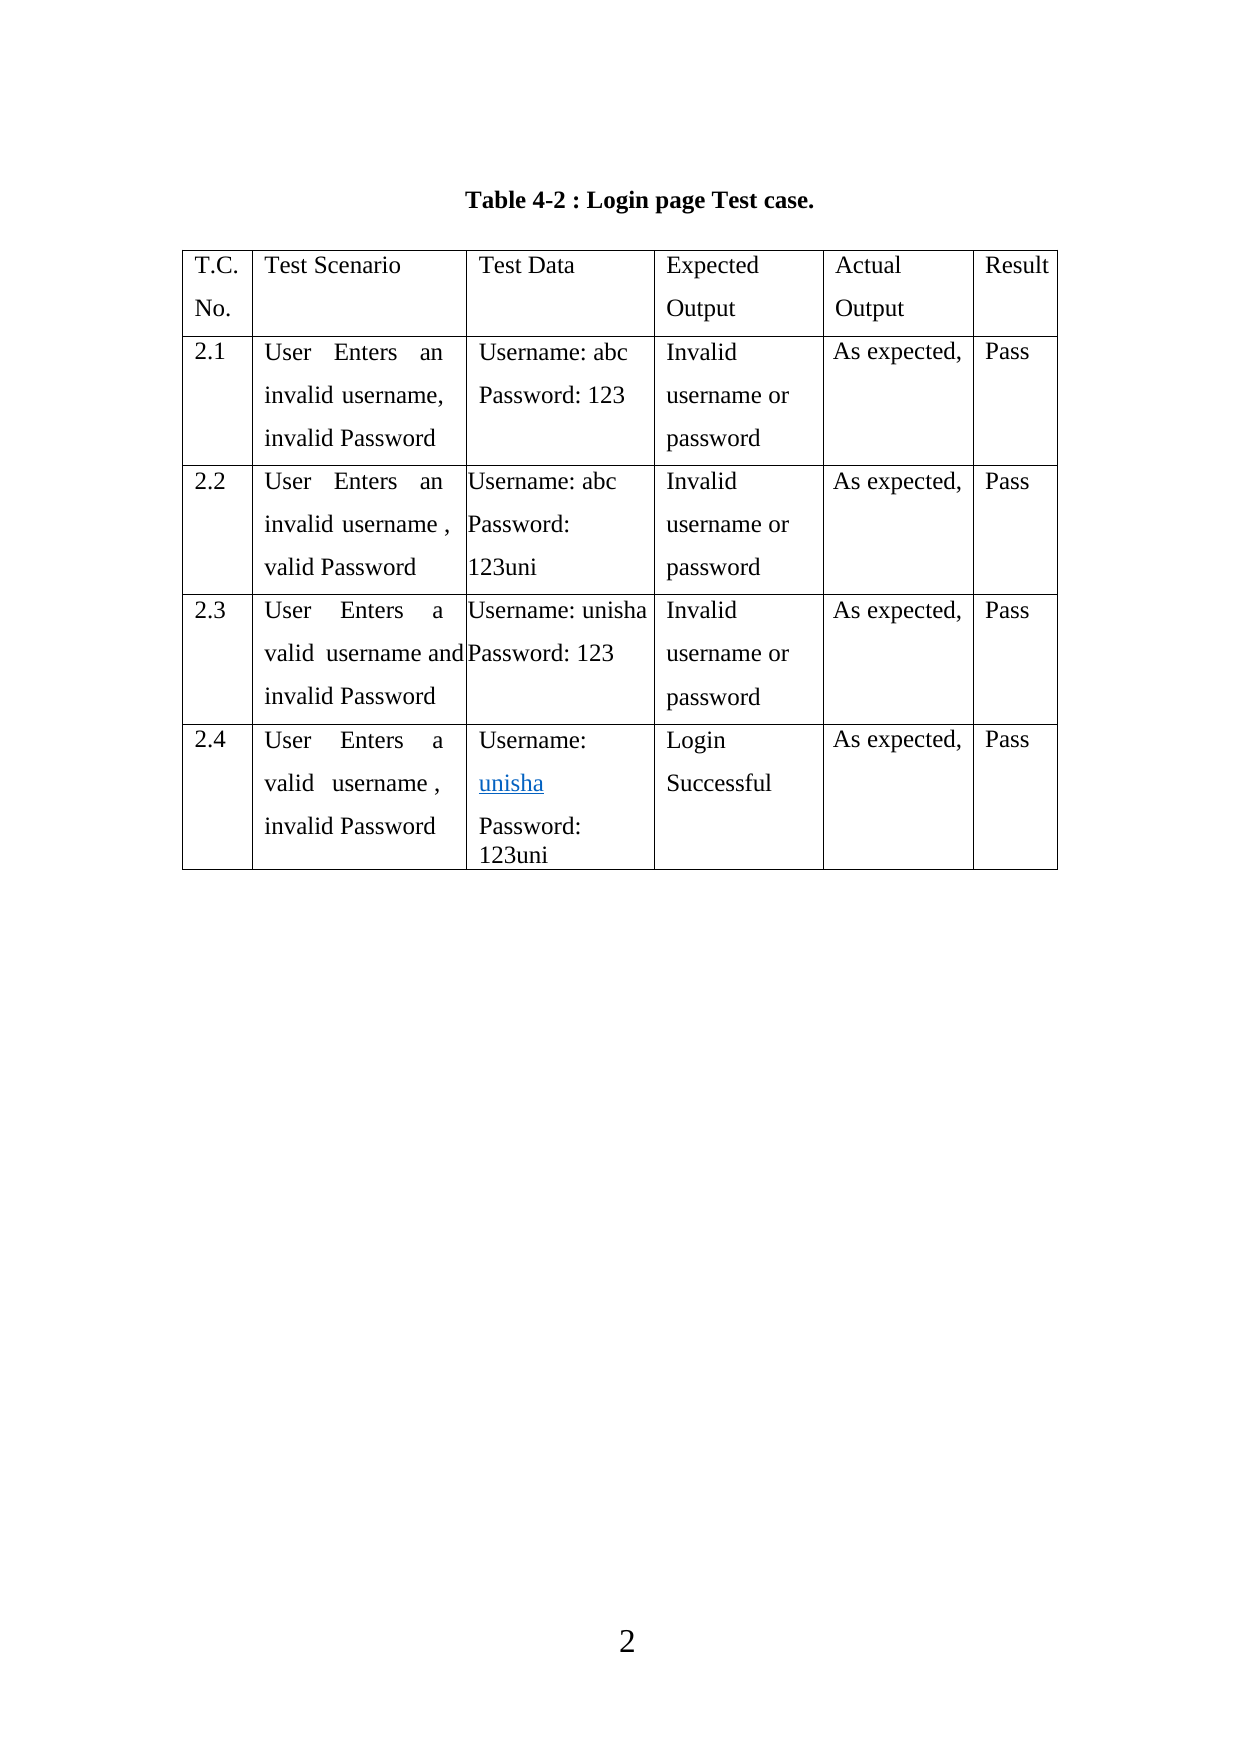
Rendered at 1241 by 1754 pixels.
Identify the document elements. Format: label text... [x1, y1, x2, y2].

table_cell Login Successful [655, 725, 823, 868]
table_cell User Enters a valid username and invalid Password [253, 595, 466, 724]
table_cell User Enters a valid username , invalid Password [253, 725, 466, 868]
table_cell Invalid username or password [655, 466, 823, 594]
table_cell Username: unisha Password: 123 [467, 595, 654, 724]
table_cell Invalid username or password [655, 595, 823, 724]
table_cell Invalid username or password [655, 337, 823, 465]
table_cell As expected, [824, 725, 973, 868]
table_cell Pass [974, 466, 1057, 594]
table_cell 2.4 [183, 725, 252, 868]
table_cell Username: unisha Password: 123uni [467, 725, 654, 868]
table_cell As expected, [824, 595, 973, 724]
table_cell Username: abc Password: 123uni [467, 466, 654, 594]
table_cell User Enters an invalid username, invalid Password [253, 337, 466, 465]
table_cell Pass [974, 725, 1057, 868]
table_cell 2.3 [183, 595, 252, 724]
table_cell 2.2 [183, 466, 252, 594]
table_cell User Enters an invalid username , valid Password [253, 466, 466, 594]
table_cell As expected, [824, 337, 973, 465]
table_cell 2.1 [183, 337, 252, 465]
table_cell Pass [974, 595, 1057, 724]
table_header Expected Output [655, 251, 823, 336]
table_cell Pass [974, 337, 1057, 465]
text Table 4-2 : Login page Test case. [398, 185, 881, 214]
table_cell Username: abc Password: 123 [467, 337, 654, 465]
table_header Test Scenario [253, 251, 466, 336]
table_header T.C. No. [183, 251, 252, 336]
table_header Result [974, 251, 1057, 336]
table_header Test Data [467, 251, 654, 336]
table_cell As expected, [824, 466, 973, 594]
table_header Actual Output [824, 251, 973, 336]
